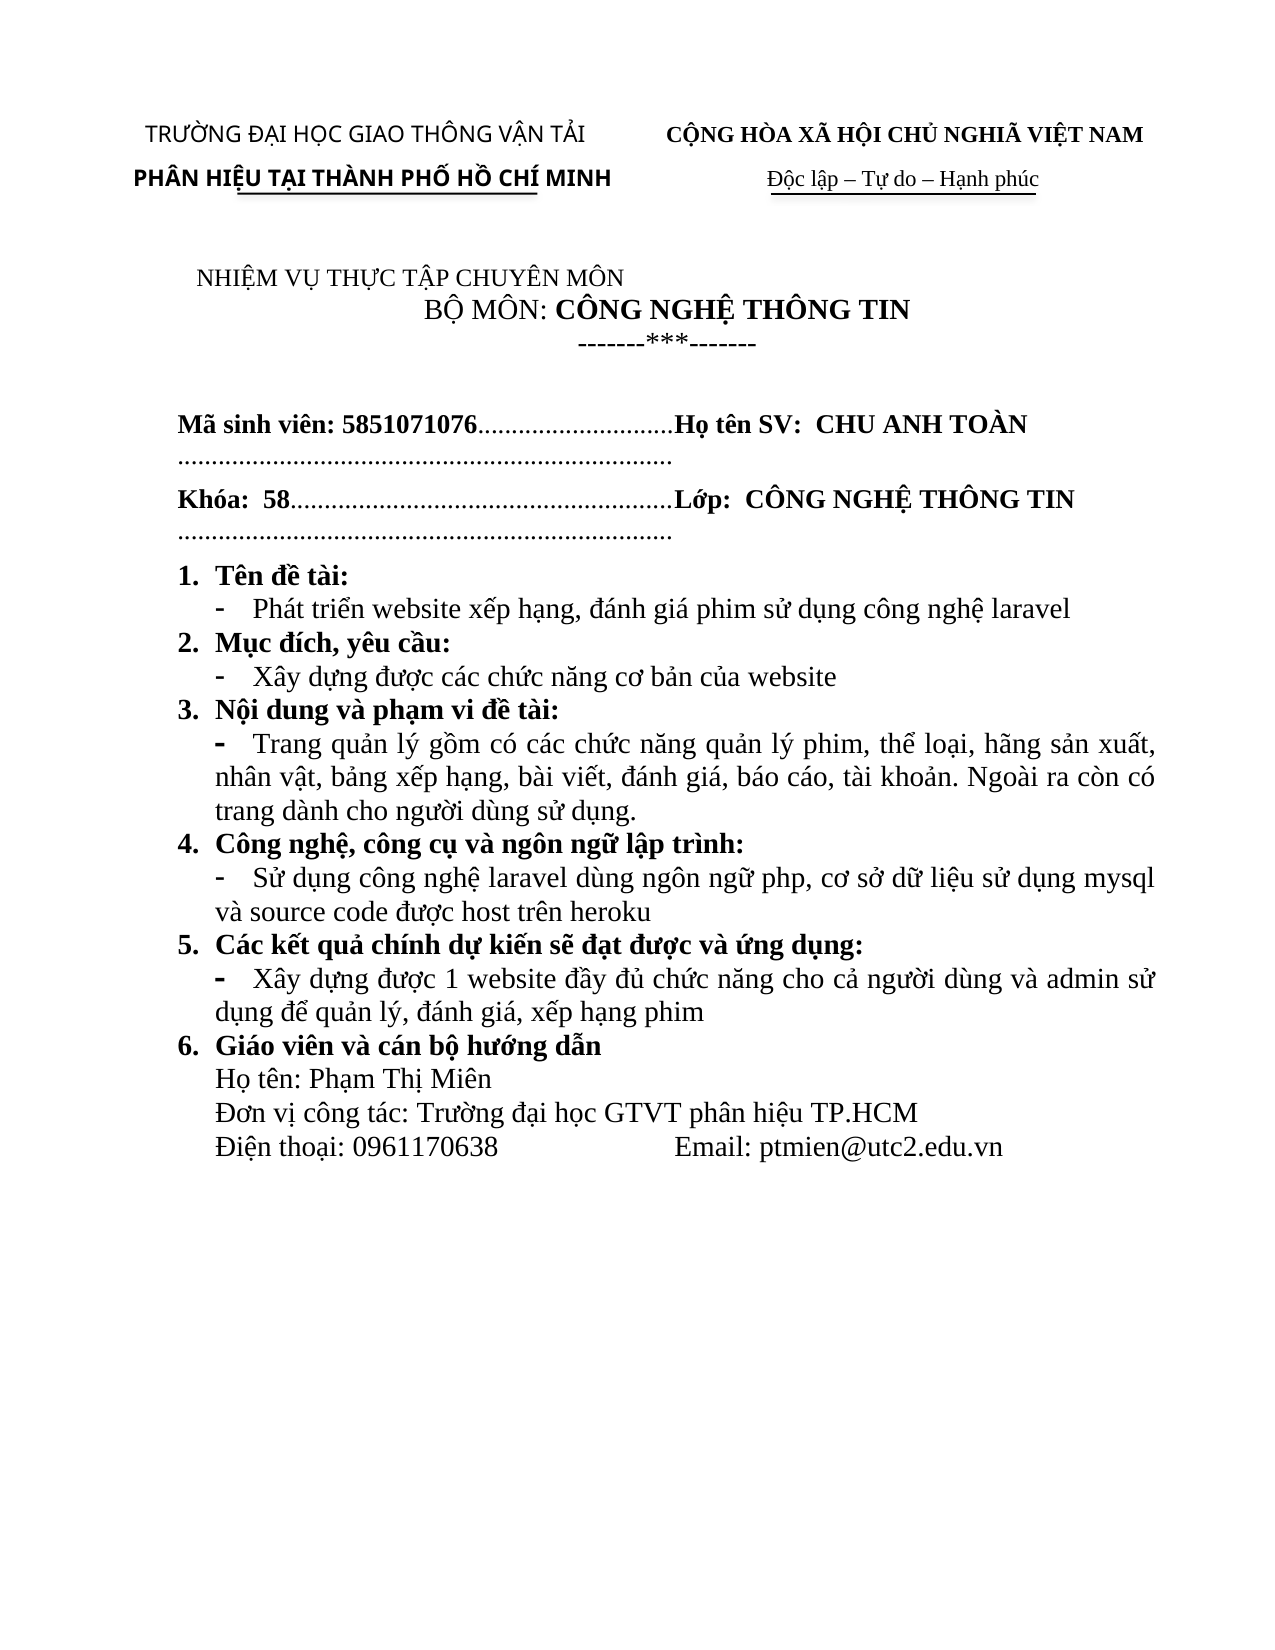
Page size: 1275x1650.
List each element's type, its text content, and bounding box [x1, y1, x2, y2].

text TRƯỜNG ĐẠI HỌC GIAO THÔNG VẬN TẢI CỘNG HÒA XÃ HỘI CHỦ NGHIÃ VIỆT NAM [133, 118, 1157, 149]
text NHIỆM VỤ THỰC TẬP CHUYÊN MÔN [177, 263, 1157, 292]
text PHÂN HIỆU TẠI THÀNH PHỐ HỒ CHÍ MINH Độc lập – Tự do – Hạnh phúc [133, 162, 1157, 193]
list Công nghệ, công cụ và ngôn ngữ lập trình: [177, 827, 1157, 860]
list Xây dựng được 1 website đầy đủ chức năng cho cả người dùng và admin sử dụng để quản lý, đánh giá, xếp hạng phim [215, 961, 1157, 1028]
list Giáo viên và cán bộ hướng dẫn [177, 1028, 1157, 1062]
text Mã sinh viên: 5851071076 Họ tên SV: CHU ANH TOÀN [177, 408, 1157, 471]
list Xây dựng được các chức năng cơ bản của website [215, 659, 1157, 692]
list Trang quản lý gồm có các chức năng quản lý phim, thể loại, hãng sản xuất, nhân vật, bảng xếp hạng, bài viết, đánh giá, báo cáo, tài khoản. Ngoài ra còn có trang dành cho người dùng sử dụng. [215, 726, 1157, 827]
list Nội dung và phạm vi đề tài: [177, 692, 1157, 726]
text Khóa: 58 Lớp: CÔNG NGHỆ THÔNG TIN [177, 483, 1157, 545]
list Điện thoại: 0961170638 Email: ptmien@utc2.edu.vn [177, 1129, 1157, 1162]
list Họ tên: Phạm Thị Miên [177, 1062, 1157, 1095]
list Mục đích, yêu cầu: [177, 625, 1157, 659]
list Phát triển website xếp hạng, đánh giá phim sử dụng công nghệ laravel [215, 591, 1157, 625]
list Các kết quả chính dự kiến sẽ đạt được và ứng dụng: [177, 927, 1157, 961]
list Sử dụng công nghệ laravel dùng ngôn ngữ php, cơ sở dữ liệu sử dụng mysql và source code được host trên heroku [215, 860, 1157, 927]
list Đơn vị công tác: Trường đại học GTVT phân hiệu TP.HCM [177, 1095, 1157, 1129]
list Tên đề tài: [177, 558, 1157, 591]
text BỘ MÔN: CÔNG NGHỆ THÔNG TIN [177, 292, 1157, 325]
text -------***------- [177, 325, 1157, 359]
